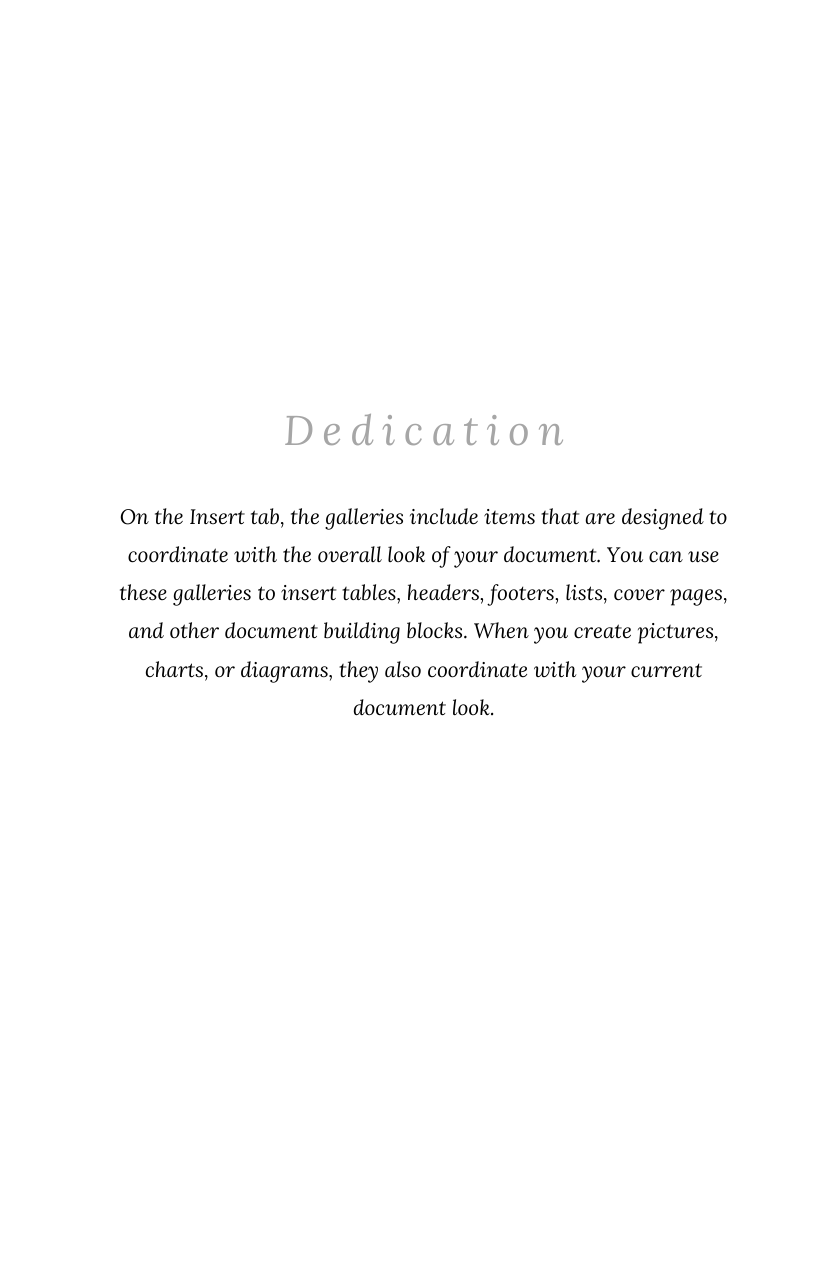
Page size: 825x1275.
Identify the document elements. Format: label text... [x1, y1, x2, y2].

text On the Insert tab, the galleries include items that are designed to coordinate with the overall look of your document. You can use these galleries to insert tables, headers, footers, lists, cover pages, and other document building blocks. When you create pictures, charts, or diagrams, they also coordinate with your current document look. [112, 503, 735, 721]
text Dedication [112, 403, 735, 457]
